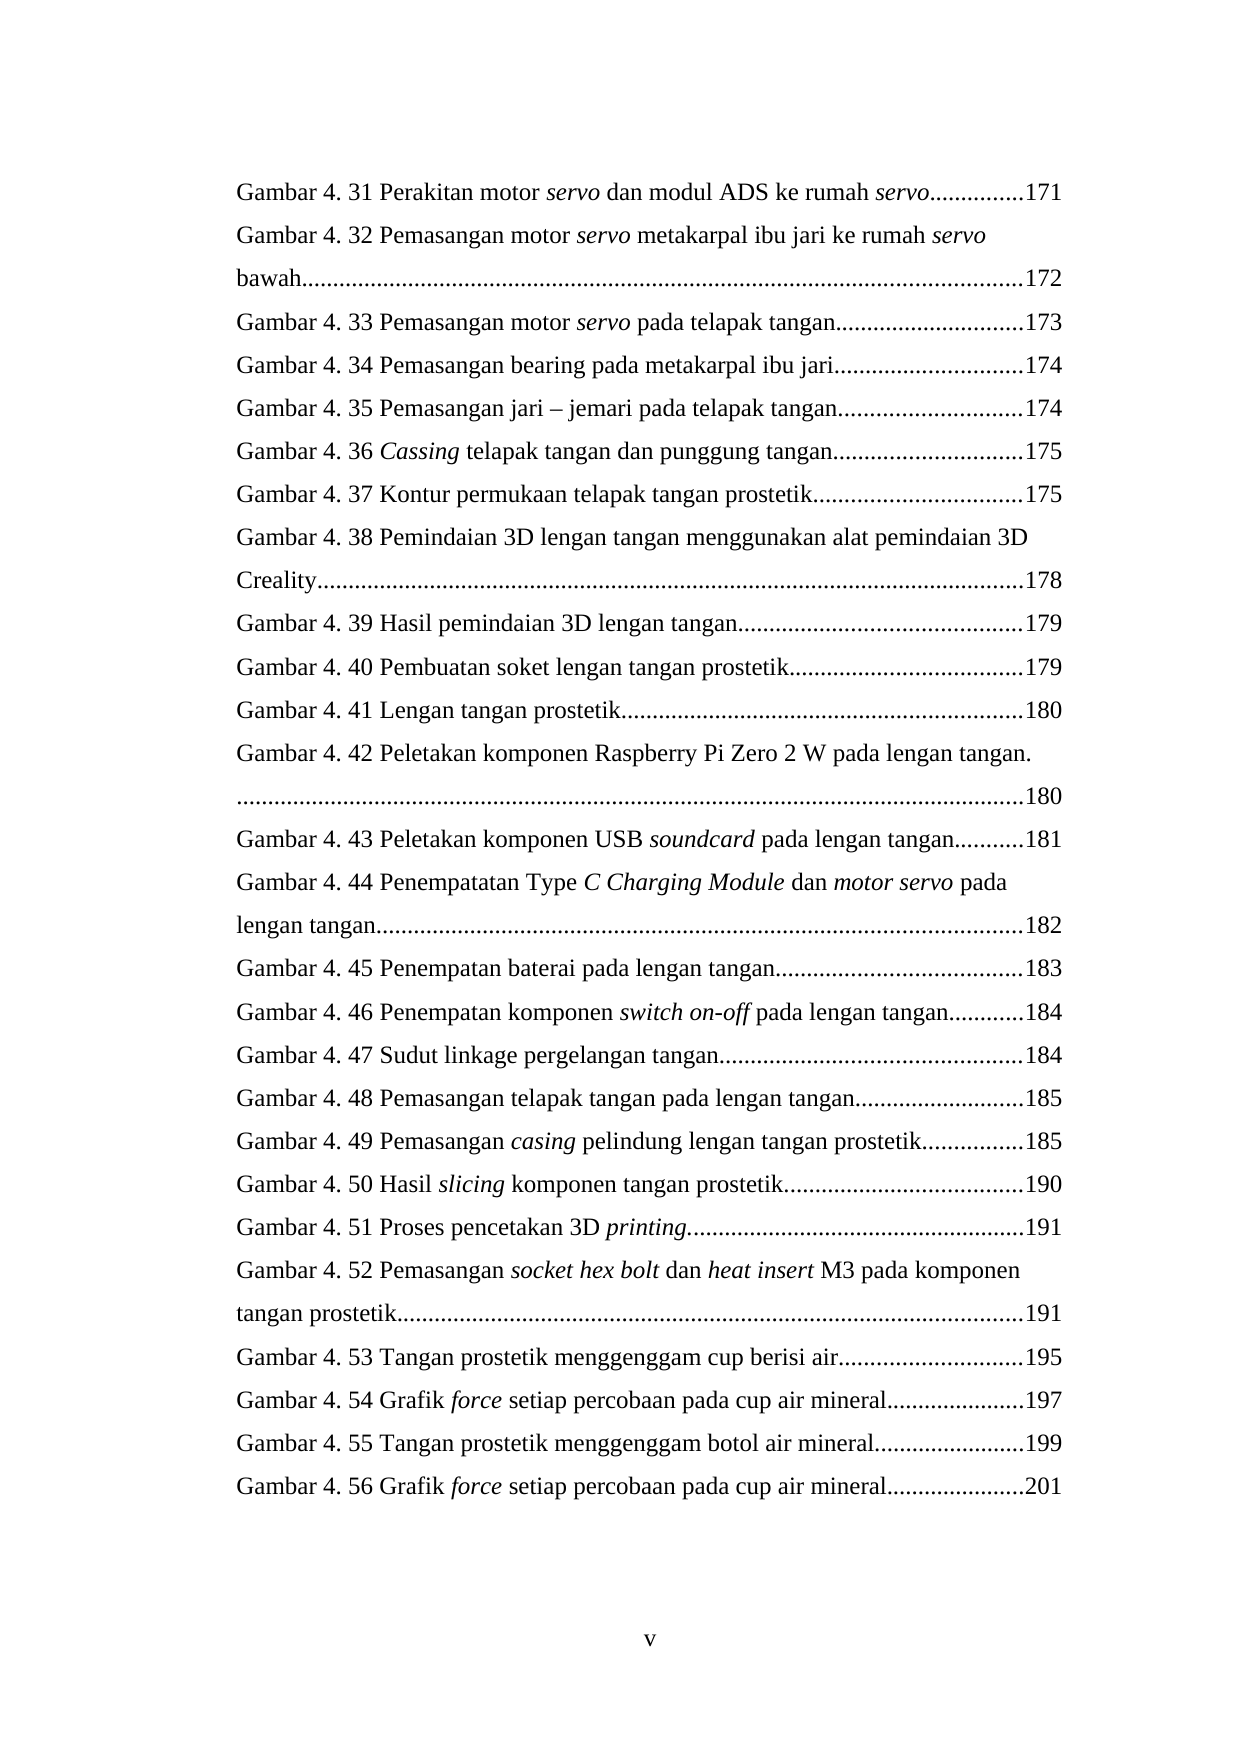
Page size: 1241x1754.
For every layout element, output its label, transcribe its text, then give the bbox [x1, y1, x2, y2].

text Gambar 4. 46 Penempatan komponen switch on-off pada lengan tangan. 184 [236, 997, 1063, 1025]
text Gambar 4. 42 Peletakan komponen Raspberry Pi Zero 2 W pada lengan tangan. 180 [236, 738, 1063, 810]
text Gambar 4. 37 Kontur permukaan telapak tangan prostetik. 175 [236, 479, 1063, 508]
text Gambar 4. 51 Proses pencetakan 3D printing. 191 [236, 1212, 1063, 1241]
text Gambar 4. 38 Pemindaian 3D lengan tangan menggunakan alat pemindaian 3D Creality. 178 [236, 522, 1063, 594]
text Gambar 4. 55 Tangan prostetik menggenggam botol air mineral. 199 [236, 1428, 1063, 1457]
text Gambar 4. 47 Sudut linkage pergelangan tangan. 184 [236, 1040, 1063, 1068]
text Gambar 4. 48 Pemasangan telapak tangan pada lengan tangan. 185 [236, 1083, 1063, 1112]
text Gambar 4. 36 Cassing telapak tangan dan punggung tangan. 175 [236, 436, 1063, 465]
text Gambar 4. 52 Pemasangan socket hex bolt dan heat insert M3 pada komponen tangan prostetik. 191 [236, 1255, 1063, 1327]
text Gambar 4. 45 Penempatan baterai pada lengan tangan. 183 [236, 953, 1063, 982]
text Gambar 4. 39 Hasil pemindaian 3D lengan tangan. 179 [236, 608, 1063, 637]
text Gambar 4. 49 Pemasangan casing pelindung lengan tangan prostetik. 185 [236, 1126, 1063, 1155]
text Gambar 4. 41 Lengan tangan prostetik. 180 [236, 695, 1063, 723]
text Gambar 4. 35 Pemasangan jari – jemari pada telapak tangan. 174 [236, 393, 1063, 422]
text Gambar 4. 56 Grafik force setiap percobaan pada cup air mineral. 201 [236, 1471, 1063, 1500]
text Gambar 4. 40 Pembuatan soket lengan tangan prostetik. 179 [236, 652, 1063, 680]
text Gambar 4. 53 Tangan prostetik menggenggam cup berisi air. 195 [236, 1342, 1063, 1370]
text Gambar 4. 33 Pemasangan motor servo pada telapak tangan. 173 [236, 307, 1063, 335]
text Gambar 4. 54 Grafik force setiap percobaan pada cup air mineral. 197 [236, 1385, 1063, 1413]
text Gambar 4. 34 Pemasangan bearing pada metakarpal ibu jari. 174 [236, 350, 1063, 378]
text Gambar 4. 44 Penempatatan Type C Charging Module dan motor servo pada lengan tangan. 182 [236, 867, 1063, 939]
text Gambar 4. 32 Pemasangan motor servo metakarpal ibu jari ke rumah servo bawah. 172 [236, 220, 1063, 292]
text Gambar 4. 31 Perakitan motor servo dan modul ADS ke rumah servo. 171 [236, 177, 1063, 206]
text Gambar 4. 43 Peletakan komponen USB soundcard pada lengan tangan. 181 [236, 824, 1063, 853]
text Gambar 4. 50 Hasil slicing komponen tangan prostetik. 190 [236, 1169, 1063, 1198]
